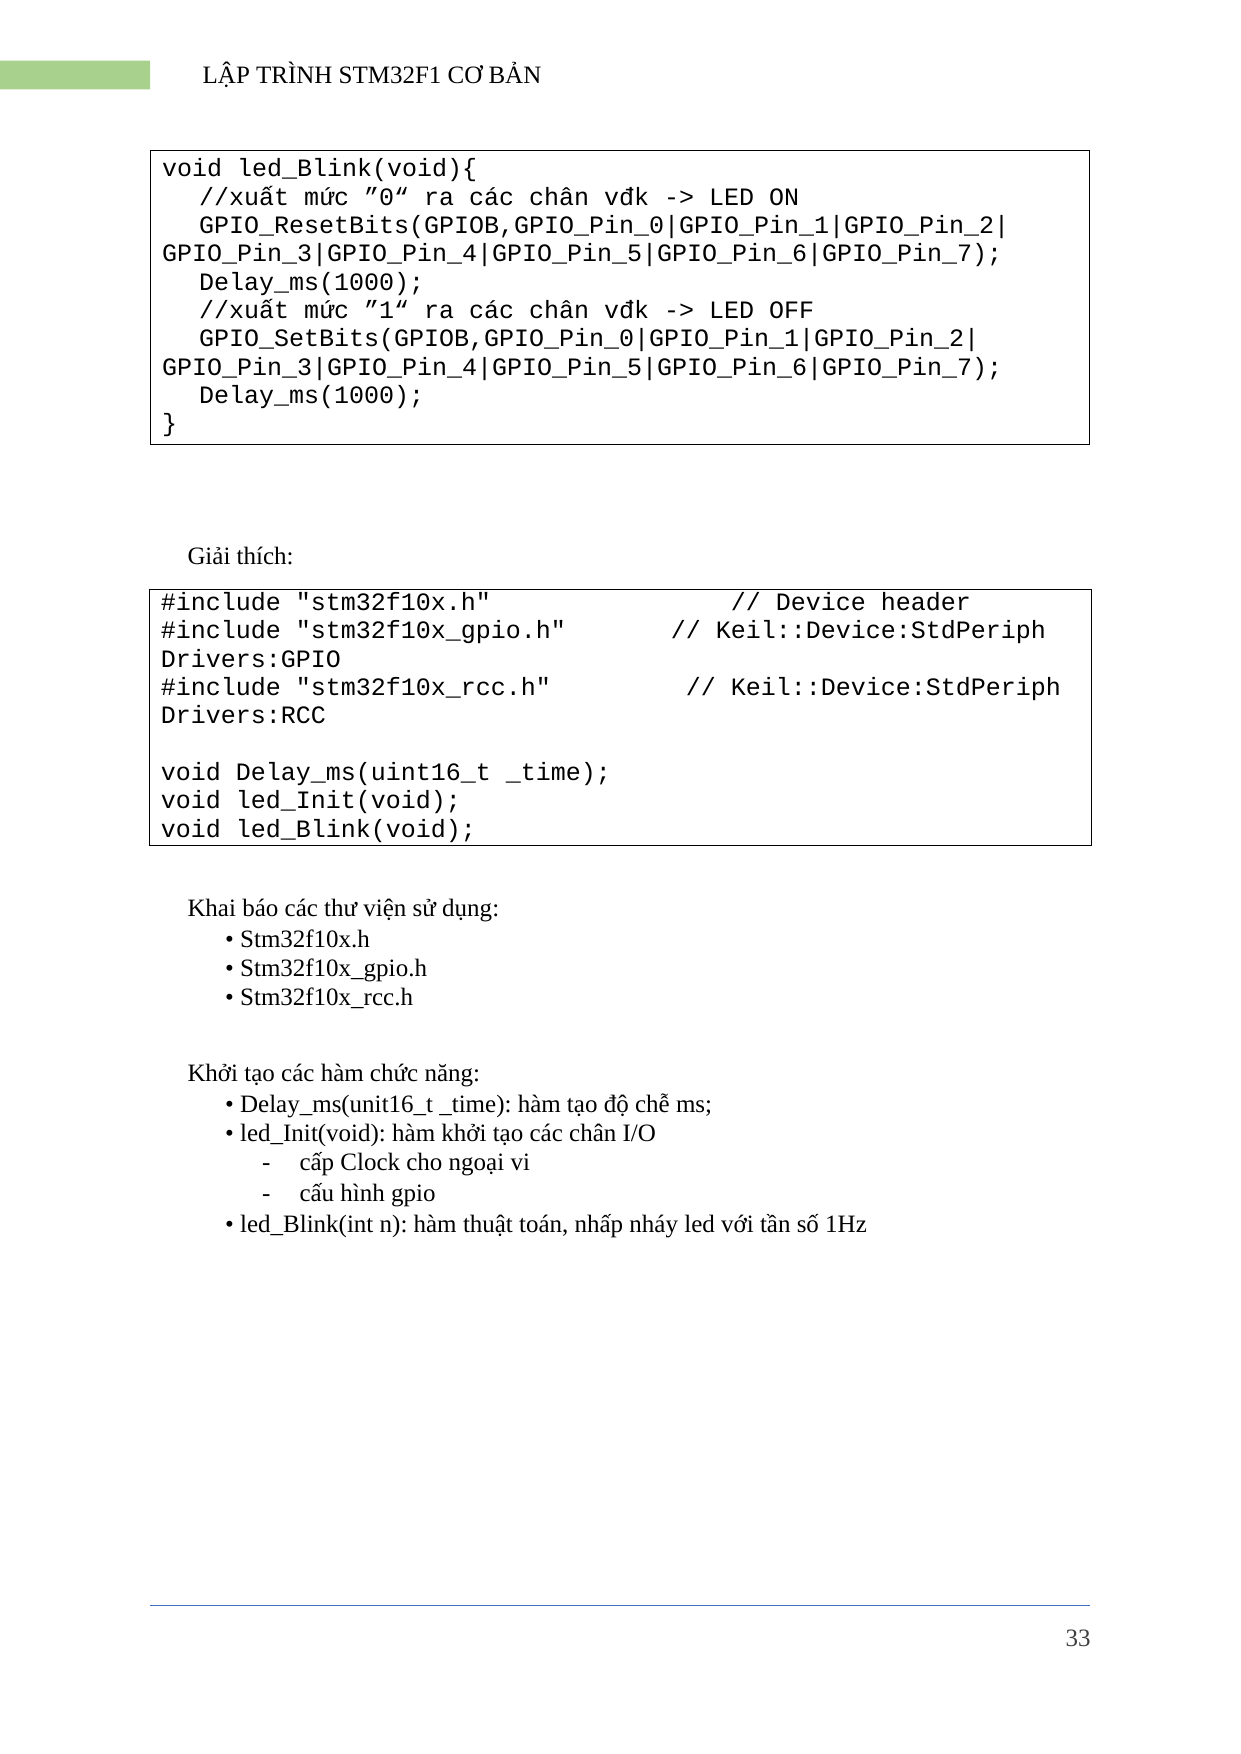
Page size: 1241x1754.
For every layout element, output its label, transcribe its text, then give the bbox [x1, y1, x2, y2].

text Khởi tạo các hàm chức năng: [150, 1058, 1090, 1087]
table_header #include "stm32f10x.h" // Device header #include "stm32f10x_gpio.h" // Keil::Device:StdPeriph Drivers:GPIO #include "stm32f10x_rcc.h" // Keil::Device:StdPeriph Drivers:RCC void Delay_ms(uint16_t _time); void led_Init(void); void led_Blink(void); [150, 590, 1091, 844]
text Khai báo các thư viện sử dụng: [150, 893, 1090, 922]
text Stm32f10x.h [225, 924, 1090, 953]
text Delay_ms(unit16_t _time): hàm tạo độ chễ ms; [225, 1089, 1090, 1118]
text Stm32f10x_rcc.h [225, 982, 1090, 1011]
table_header void led_Blink(void){ //xuất mức ”0“ ra các chân vđk -> LED ON GPIO_ResetBits(GPIOB,GPIO_Pin_0|GPIO_Pin_1|GPIO_Pin_2|GPIO_Pin_3|GPIO_Pin_4|GPIO_Pin_5|GPIO_Pin_6|GPIO_Pin_7); Delay_ms(1000); //xuất mức ”1“ ra các chân vđk -> LED OFF GPIO_SetBits(GPIOB,GPIO_Pin_0|GPIO_Pin_1|GPIO_Pin_2|GPIO_Pin_3|GPIO_Pin_4|GPIO_Pin_5|GPIO_Pin_6|GPIO_Pin_7); Delay_ms(1000); } [151, 151, 1089, 444]
list cấp Clock cho ngoại vi [262, 1147, 1090, 1176]
text Giải thích: [150, 541, 1090, 569]
text Stm32f10x_gpio.h [225, 953, 1090, 982]
text led_Blink(int n): hàm thuật toán, nhấp nháy led với tần số 1Hz [225, 1209, 1090, 1238]
text led_Init(void): hàm khởi tạo các chân I/O [225, 1118, 1090, 1147]
list cấu hình gpio [262, 1178, 1090, 1207]
